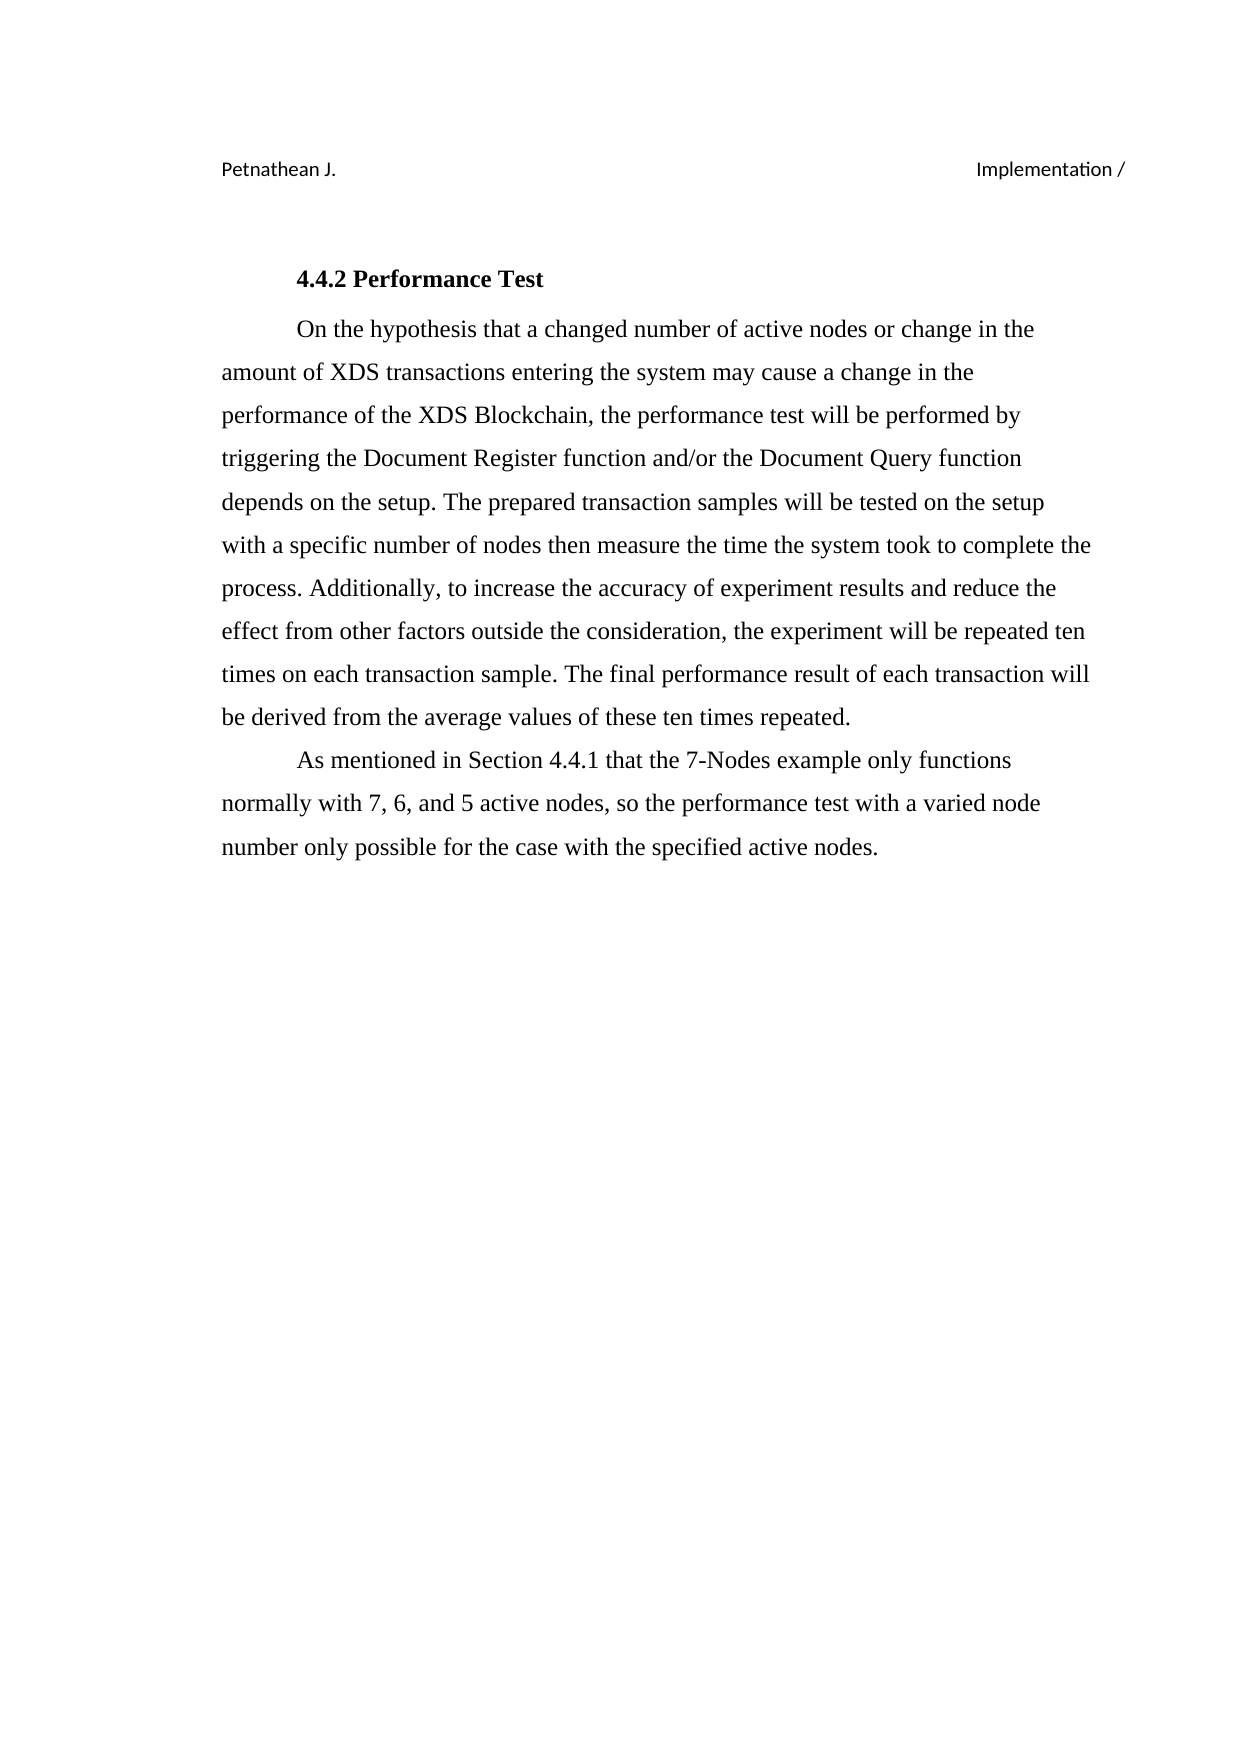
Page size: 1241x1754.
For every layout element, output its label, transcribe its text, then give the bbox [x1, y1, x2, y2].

subtitle 4.4.2 Performance Test [296, 264, 1092, 293]
text On the hypothesis that a changed number of active nodes or change in the amount of XDS transactions entering the system may cause a change in the performance of the XDS Blockchain, the performance test will be performed by triggering the Document Register function and/or the Document Query function depends on the setup. The prepared transaction samples will be tested on the setup with a specific number of nodes then measure the time the system took to complete the process. Additionally, to increase the accuracy of experiment results and reduce the effect from other factors outside the consideration, the experiment will be repeated ten times on each transaction sample. The final performance result of each transaction will be derived from the average values of these ten times repeated. [221, 314, 1092, 731]
text As mentioned in Section 4.4.1 that the 7-Nodes example only functions normally with 7, 6, and 5 active nodes, so the performance test with a varied node number only possible for the case with the specified active nodes. [221, 745, 1092, 860]
